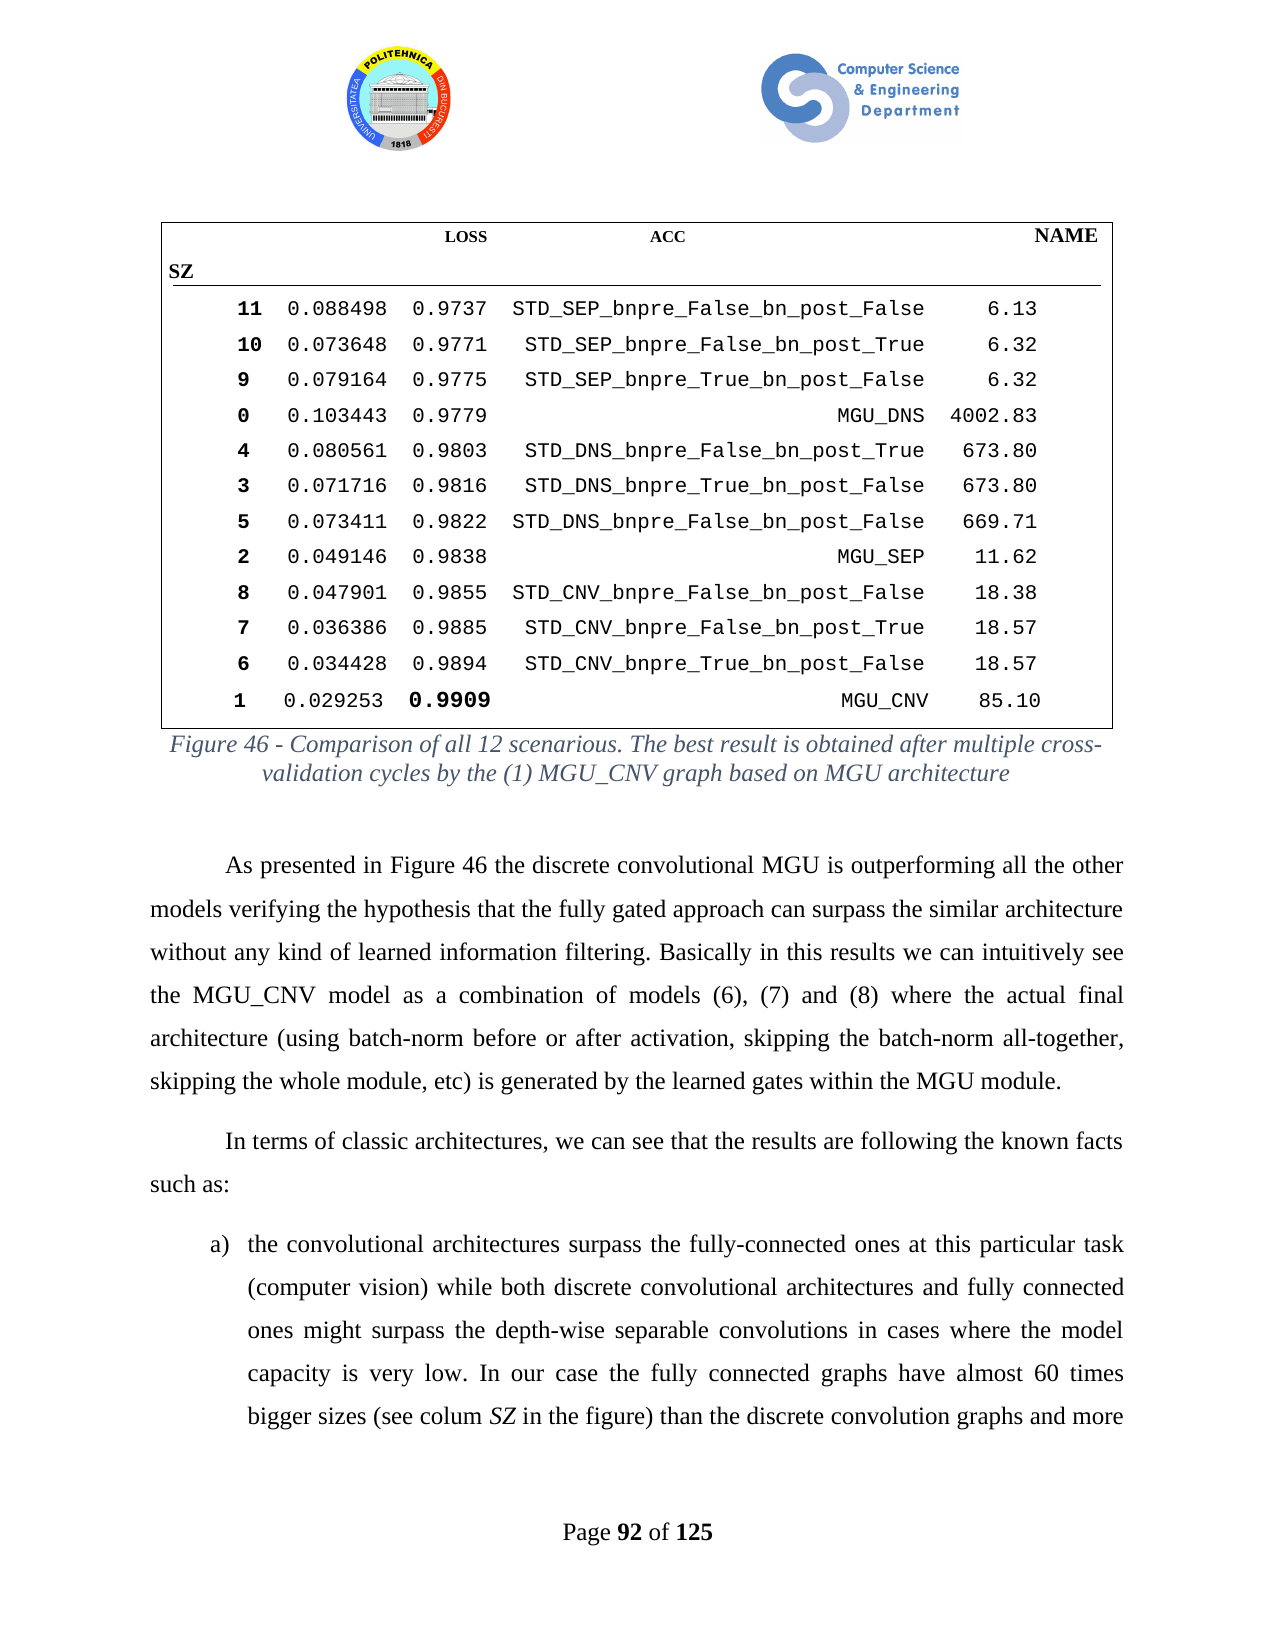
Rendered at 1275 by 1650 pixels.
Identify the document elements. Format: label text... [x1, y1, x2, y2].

picture [760, 53, 963, 144]
picture [346, 46, 451, 151]
text In terms of classic architectures, we can see that the results are following the known facts such as: [150, 1126, 1125, 1198]
text As presented in Figure 42 the discrete convolutional MGU is outperforming all the other models verifying the hypothesis that the fully gated approach can surpass the similar architecture without any kind of learned information filtering. Basically in this results we can intuitively see the MGU_CNV model as a combination of models (6), (7) and (8) where the actual final architecture (using batch-norm before or after activation, skipping the batch-norm all-together, skipping the whole module, etc) is generated by the learned gates within the MGU module. [150, 851, 1125, 1095]
